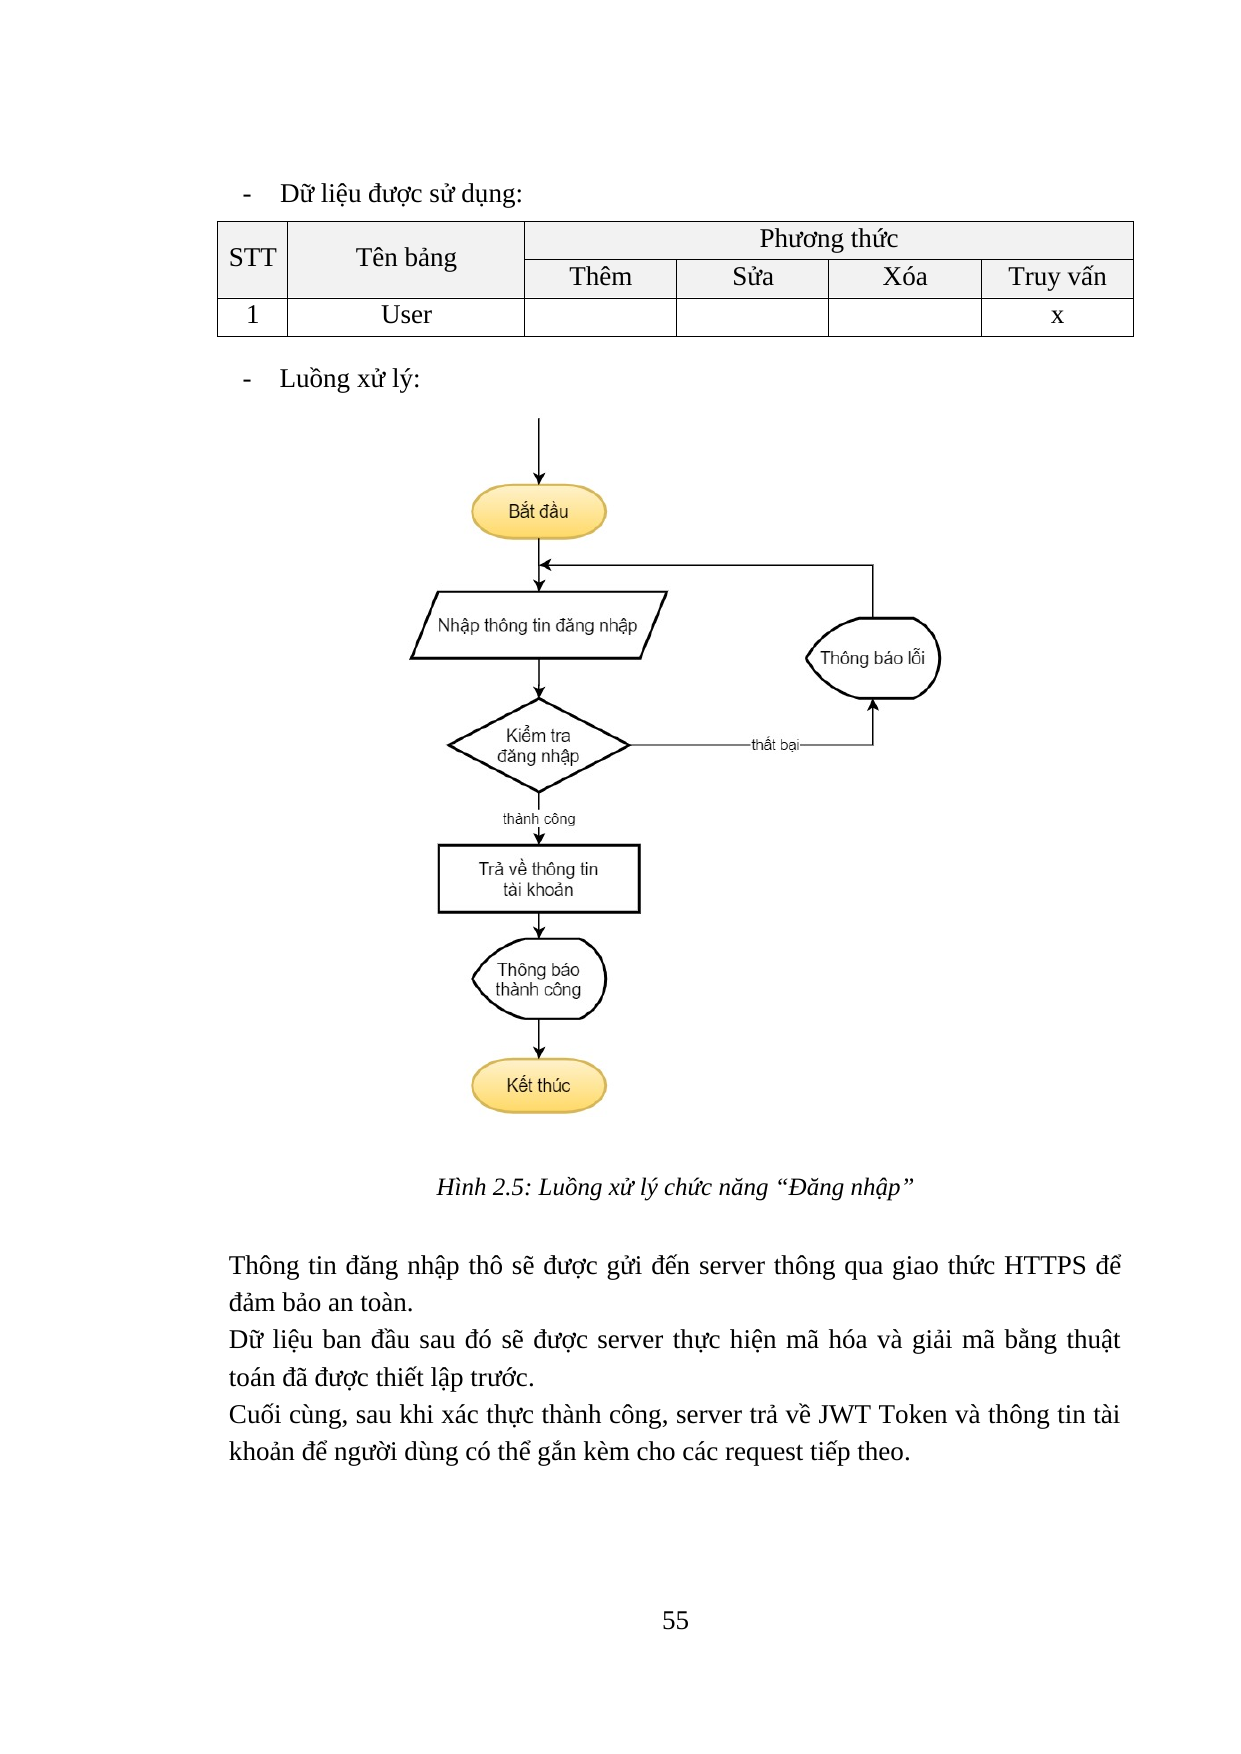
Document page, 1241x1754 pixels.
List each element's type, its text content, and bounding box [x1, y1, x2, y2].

table_cell User [288, 299, 524, 336]
table_cell [829, 299, 981, 336]
table_header STT [218, 222, 287, 297]
list Luồng xử lý: [242, 362, 1122, 393]
table_cell [525, 299, 676, 336]
picture [407, 405, 944, 1117]
text Thông tin đăng nhập thô sẽ được gửi đến server thông qua giao thức HTTPS để đảm bảo an toàn. [229, 1249, 1122, 1317]
table_header Tên bảng [288, 222, 524, 297]
table_cell Xóa [829, 260, 981, 297]
table_header Phương thức [525, 222, 1133, 259]
text Cuối cùng, sau khi xác thực thành công, server trả về JWT Token và thông tin tài khoản để người dùng có thể gắn kèm cho các request tiếp theo. [229, 1398, 1122, 1466]
list Dữ liệu được sử dụng: [242, 177, 1122, 208]
table_cell 1 [218, 299, 287, 336]
table_cell Sửa [677, 260, 828, 297]
table_cell [677, 299, 828, 336]
table_cell x [982, 299, 1133, 336]
text Dữ liệu ban đầu sau đó sẽ được server thực hiện mã hóa và giải mã bằng thuật toán đã được thiết lập trước. [229, 1323, 1122, 1392]
text Hình 2.5: Luồng xử lý chức năng “Đăng nhập” [229, 1172, 1122, 1201]
table_cell Thêm [525, 260, 676, 297]
table_cell Truy vấn [982, 260, 1133, 297]
